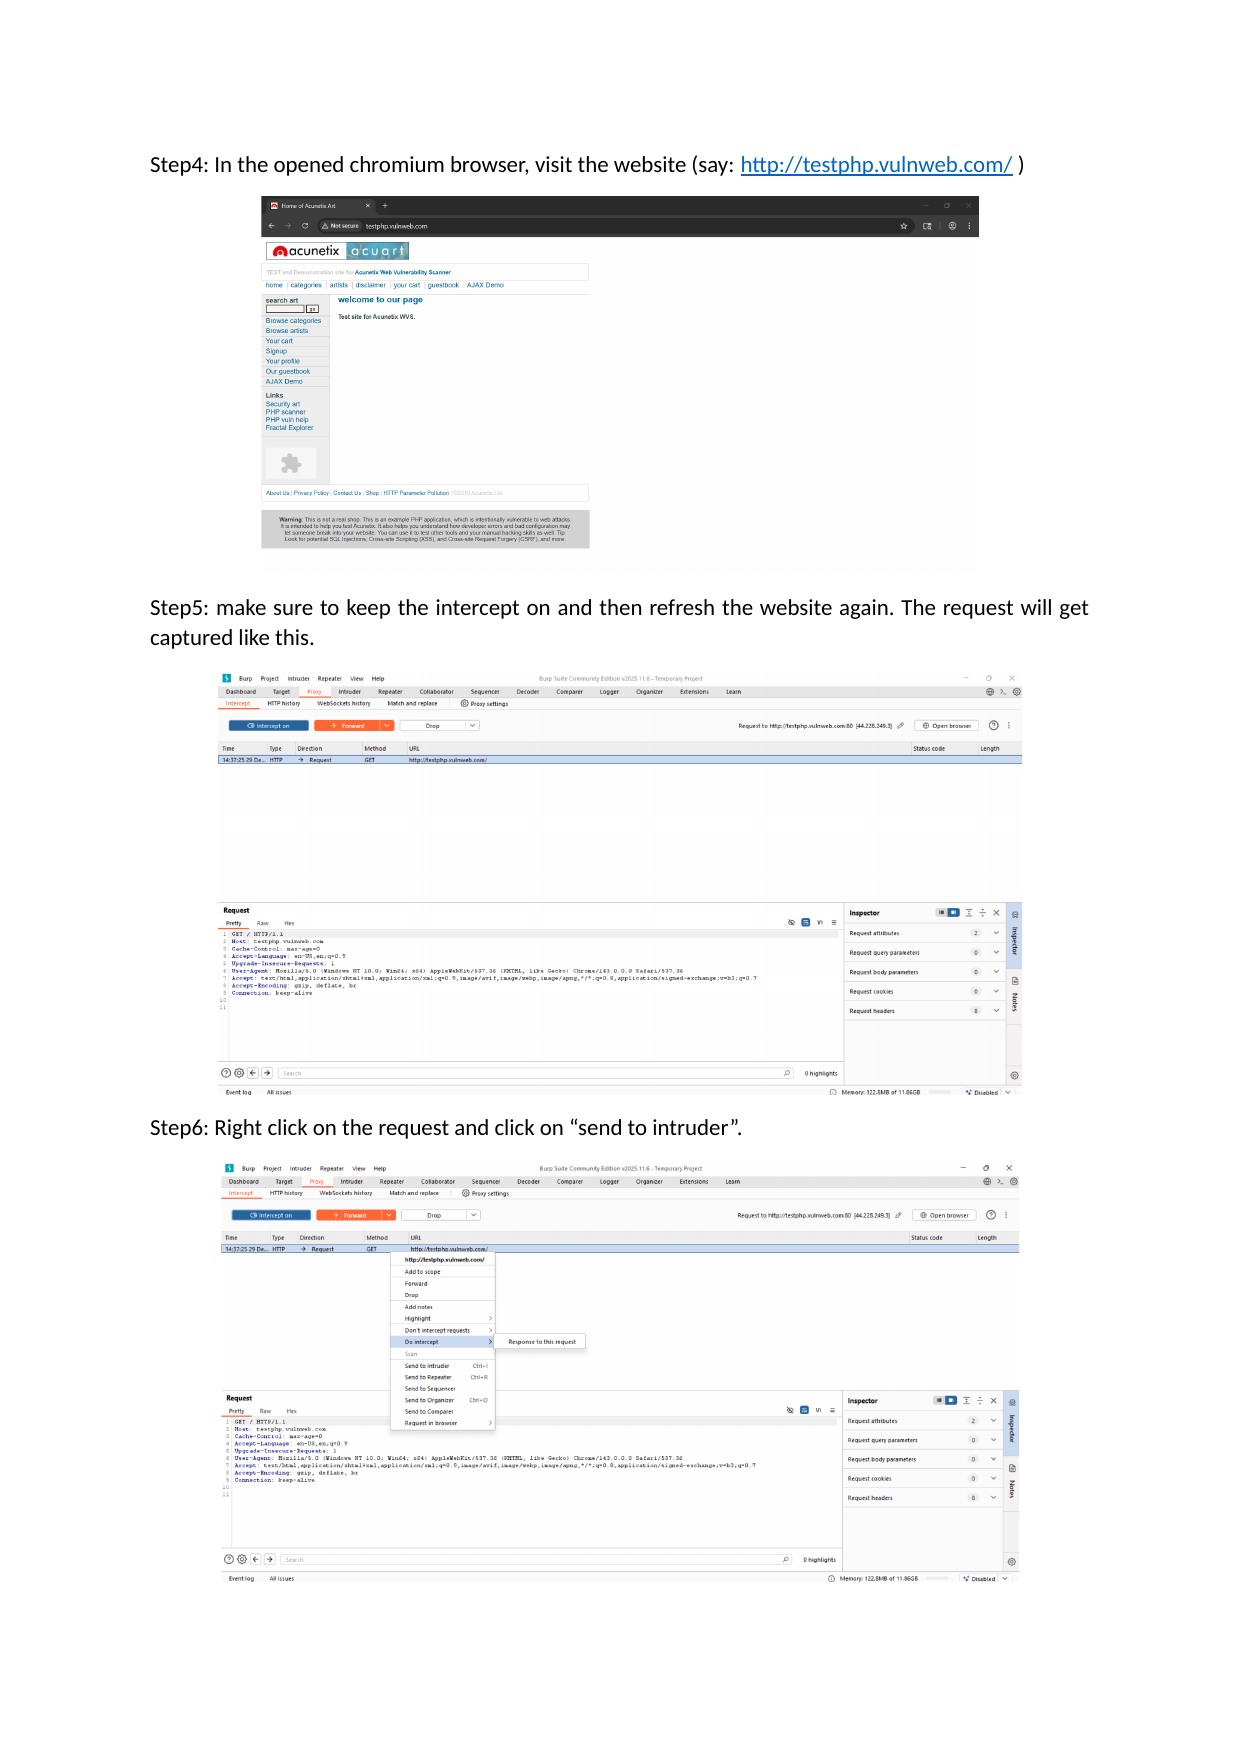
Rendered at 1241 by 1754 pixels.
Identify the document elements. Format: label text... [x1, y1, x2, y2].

text Step6: Right click on the request and click on “send to intruder”. [150, 1113, 1090, 1141]
picture [218, 670, 1023, 1095]
text Step4: In the opened chromium browser, visit the website (say: http://testphp.vulnweb.com/ ) [150, 150, 1090, 178]
text Step5: make sure to keep the intercept on and then refresh the website again. The request will get captured like this. [150, 593, 1090, 651]
picture [261, 196, 979, 575]
picture [221, 1160, 1020, 1582]
